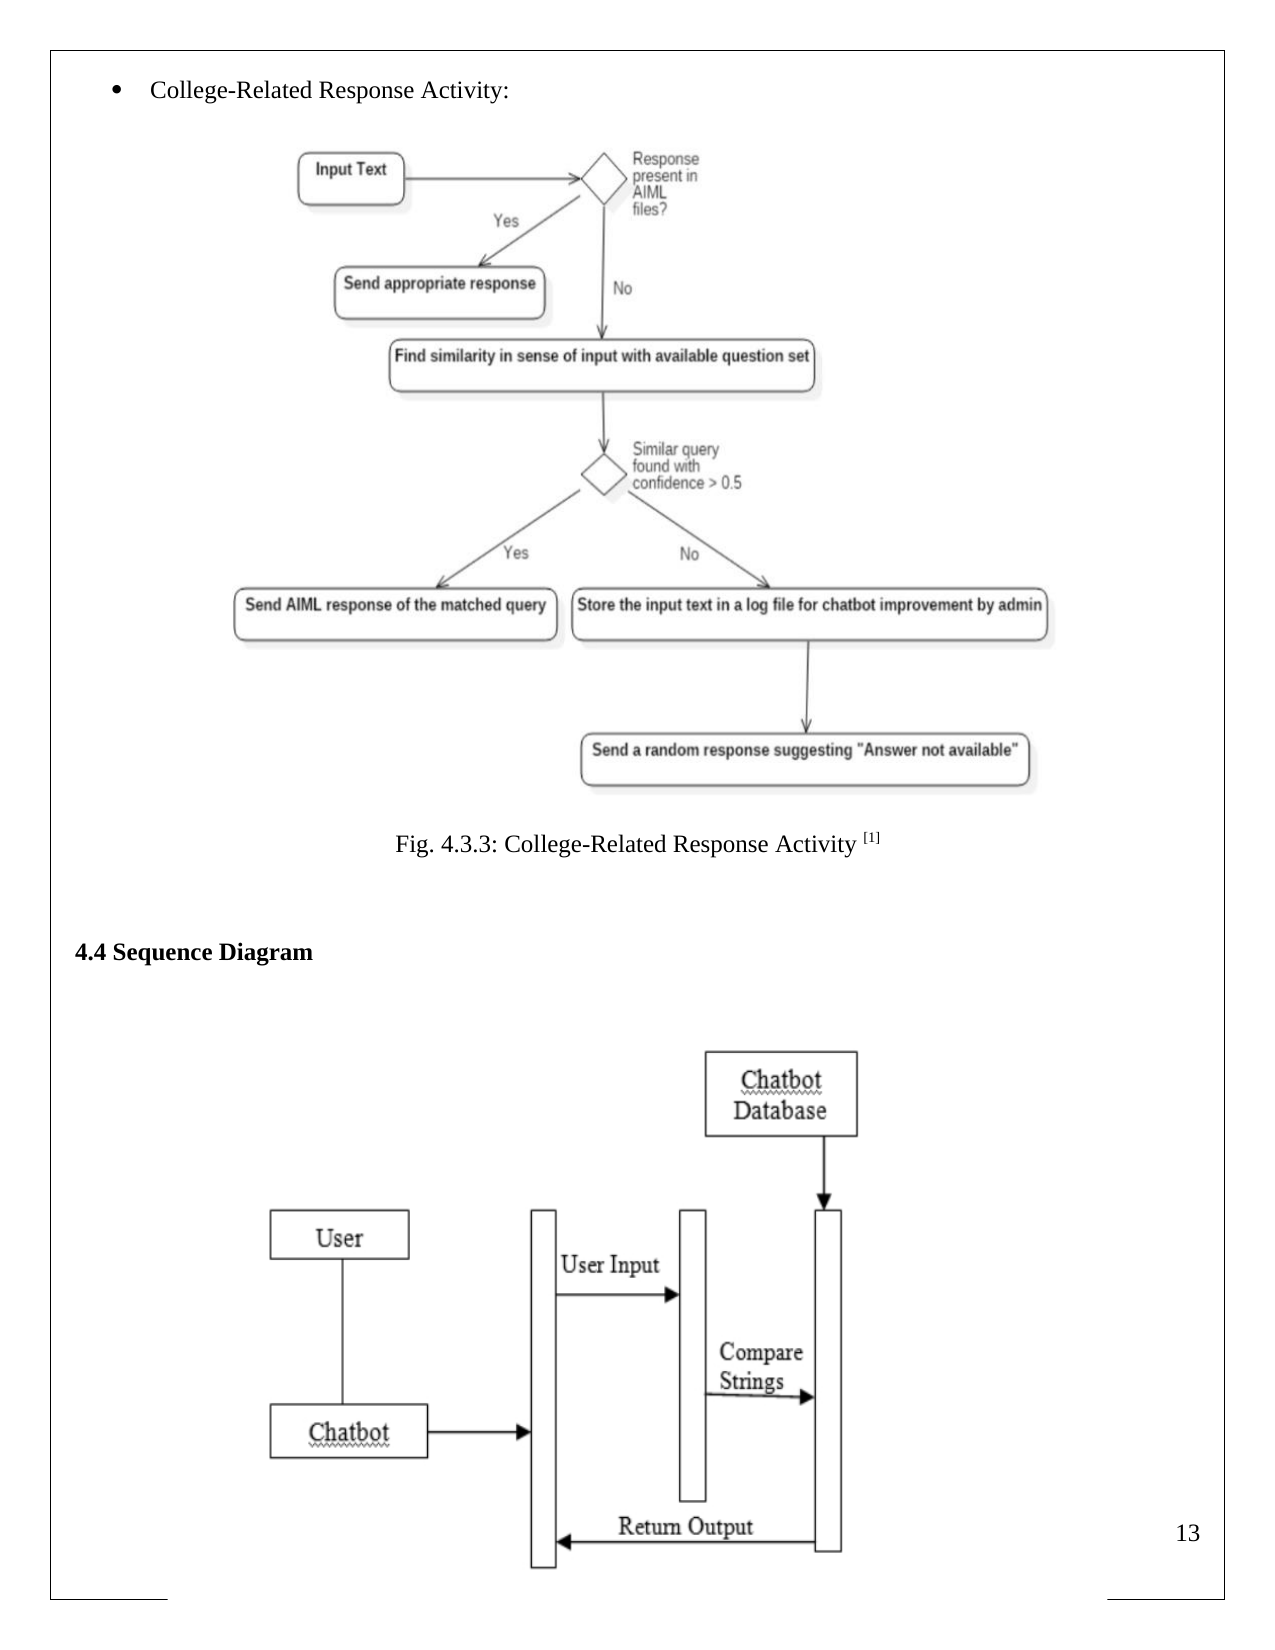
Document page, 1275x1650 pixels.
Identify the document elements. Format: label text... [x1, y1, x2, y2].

subtitle Sequence Diagram [75, 937, 1200, 965]
list College-Related Response Activity: [112, 75, 1200, 104]
picture [167, 984, 1108, 1609]
text Fig. 4.3.3: College-Related Response Activity [1] [75, 829, 1200, 858]
